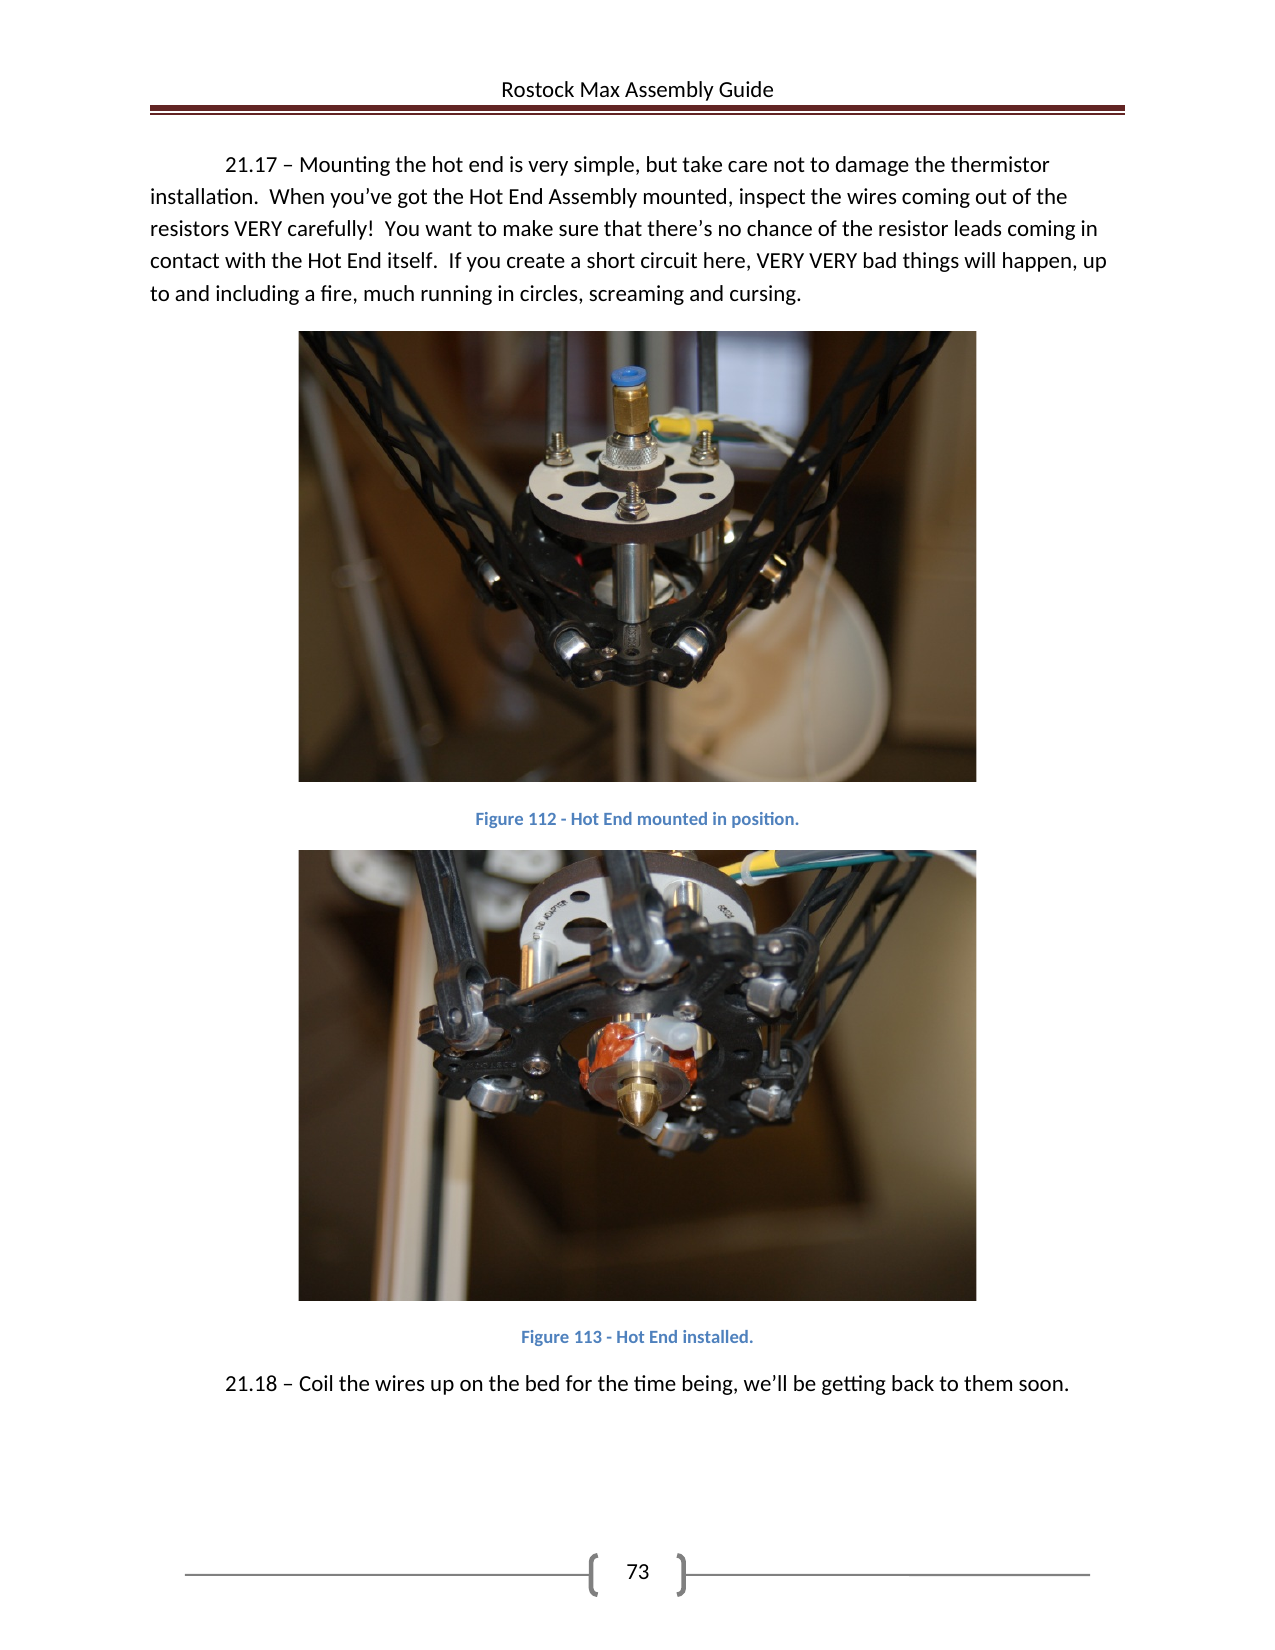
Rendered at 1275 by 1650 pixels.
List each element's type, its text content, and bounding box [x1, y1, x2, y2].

text 21.17 – Mounting the hot end is very simple, but take care not to damage the thermistor installation. When you’ve got the Hot End Assembly mounted, inspect the wires coming out of the resistors VERY carefully! You want to make sure that there’s no chance of the resistor leads coming in contact with the Hot End itself. If you create a short circuit here, VERY VERY bad things will happen, up to and including a fire, much running in circles, screaming and cursing. [150, 150, 1125, 307]
picture [298, 850, 977, 1301]
text 21.18 – Coil the wires up on the bed for the time being, we’ll be getting back to them soon. [150, 1369, 1125, 1397]
picture [298, 331, 977, 782]
